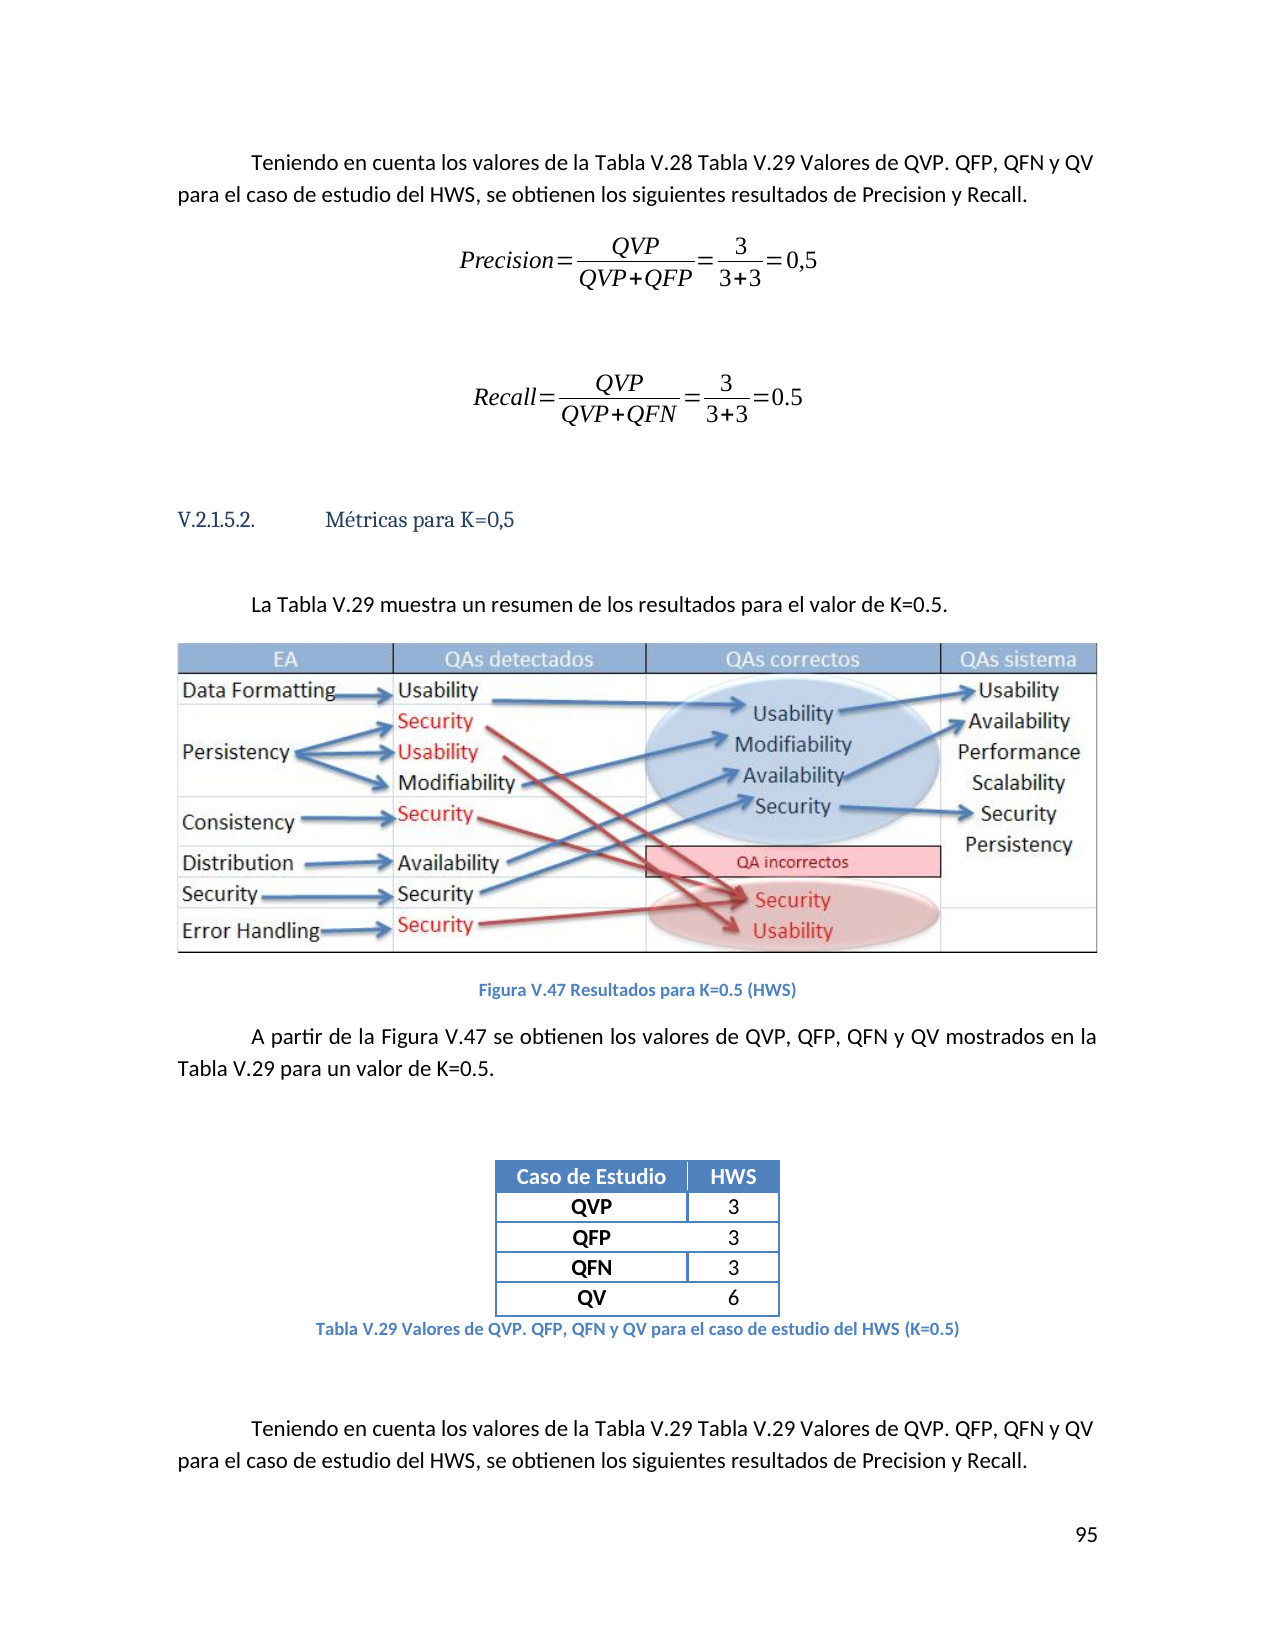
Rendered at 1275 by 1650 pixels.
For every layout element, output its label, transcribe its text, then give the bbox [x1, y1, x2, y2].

subtitle Métricas para K=0,5 [177, 507, 1098, 533]
table_cell QV [497, 1283, 687, 1315]
table_header HWS [688, 1162, 778, 1190]
table_cell 6 [688, 1283, 778, 1315]
picture [177, 643, 1098, 953]
table_cell QVP [497, 1193, 686, 1221]
table_cell 3 [689, 1253, 778, 1281]
table_cell QFP [497, 1223, 687, 1251]
table_cell 3 [689, 1193, 778, 1221]
table_header Caso de Estudio [497, 1162, 687, 1190]
table_cell QFN [497, 1253, 686, 1281]
table_cell 3 [688, 1223, 778, 1251]
